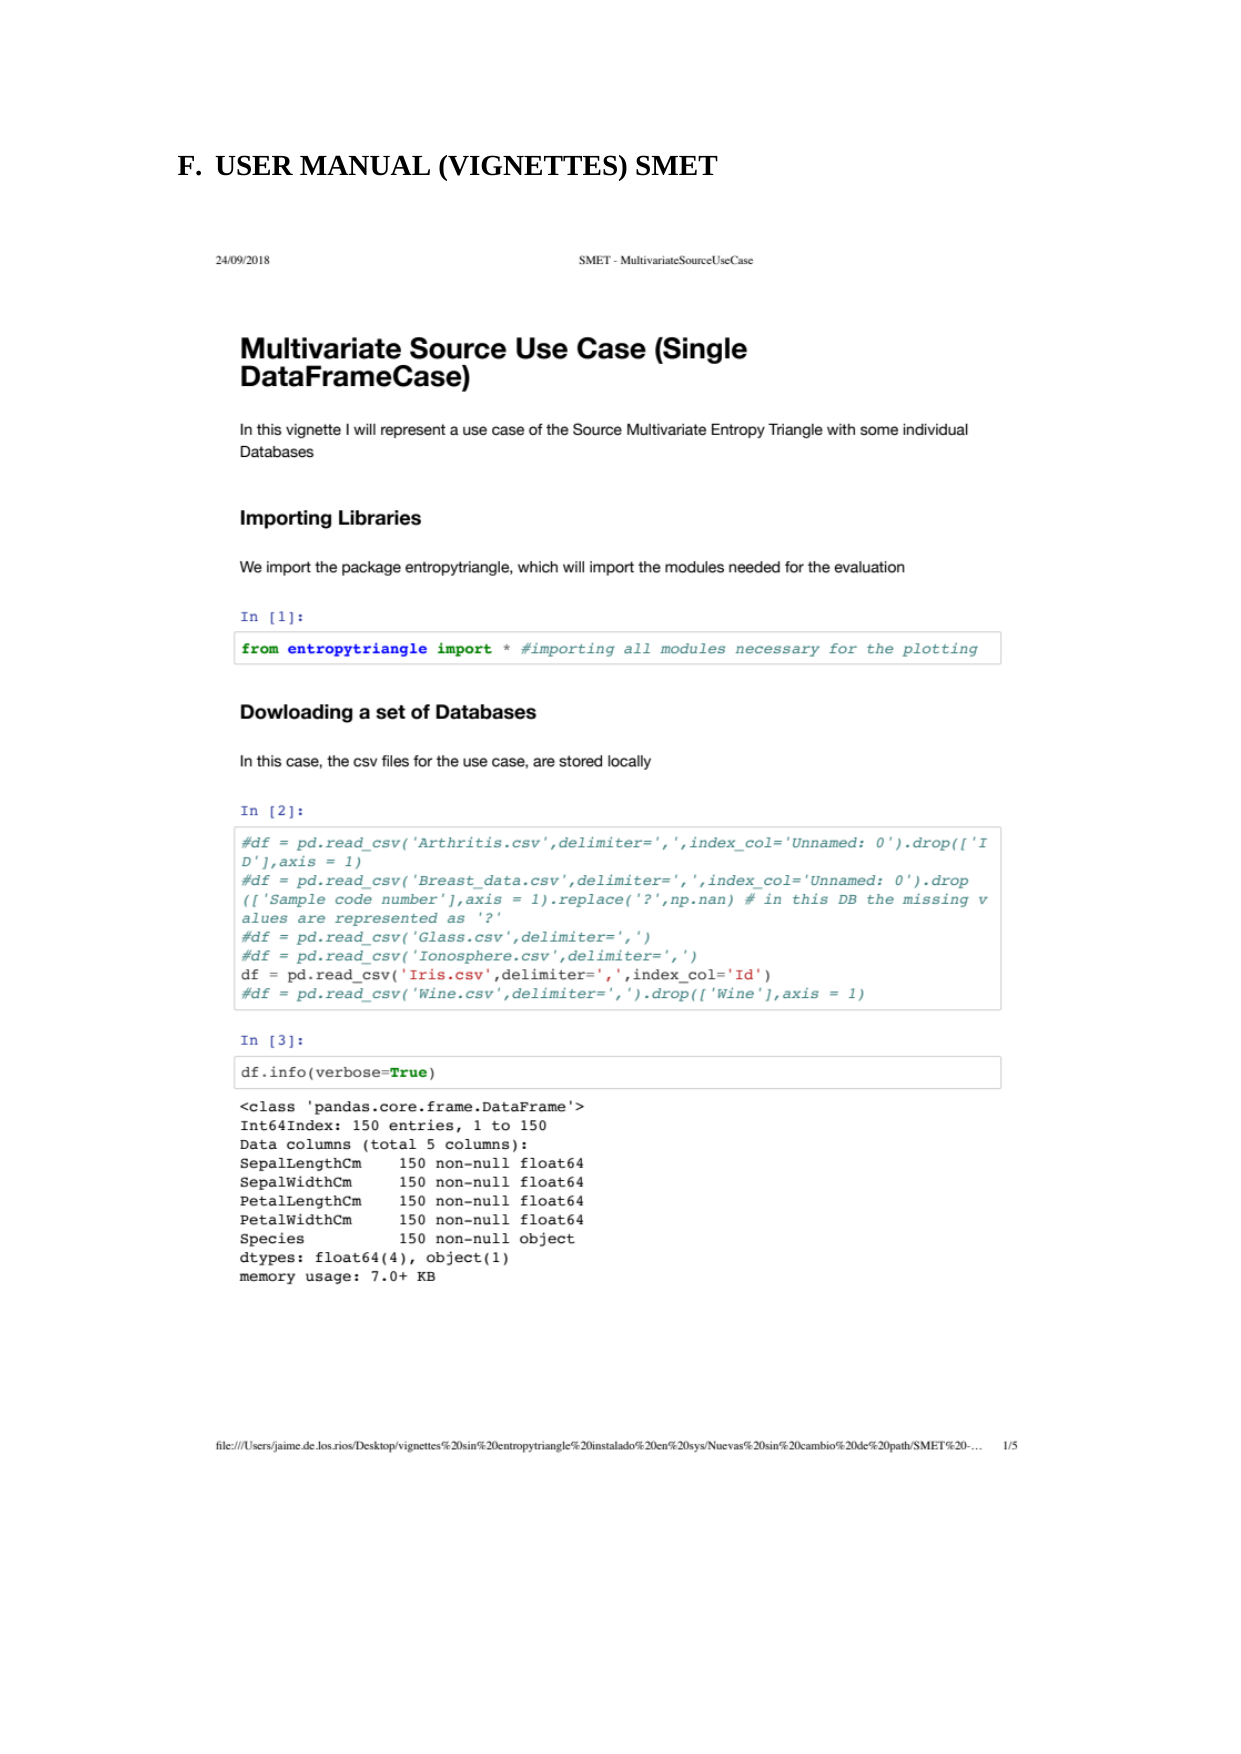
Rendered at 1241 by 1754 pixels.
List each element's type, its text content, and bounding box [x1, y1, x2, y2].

subtitle USER MANUAL (VIGNETTES) SMET [177, 148, 1063, 181]
